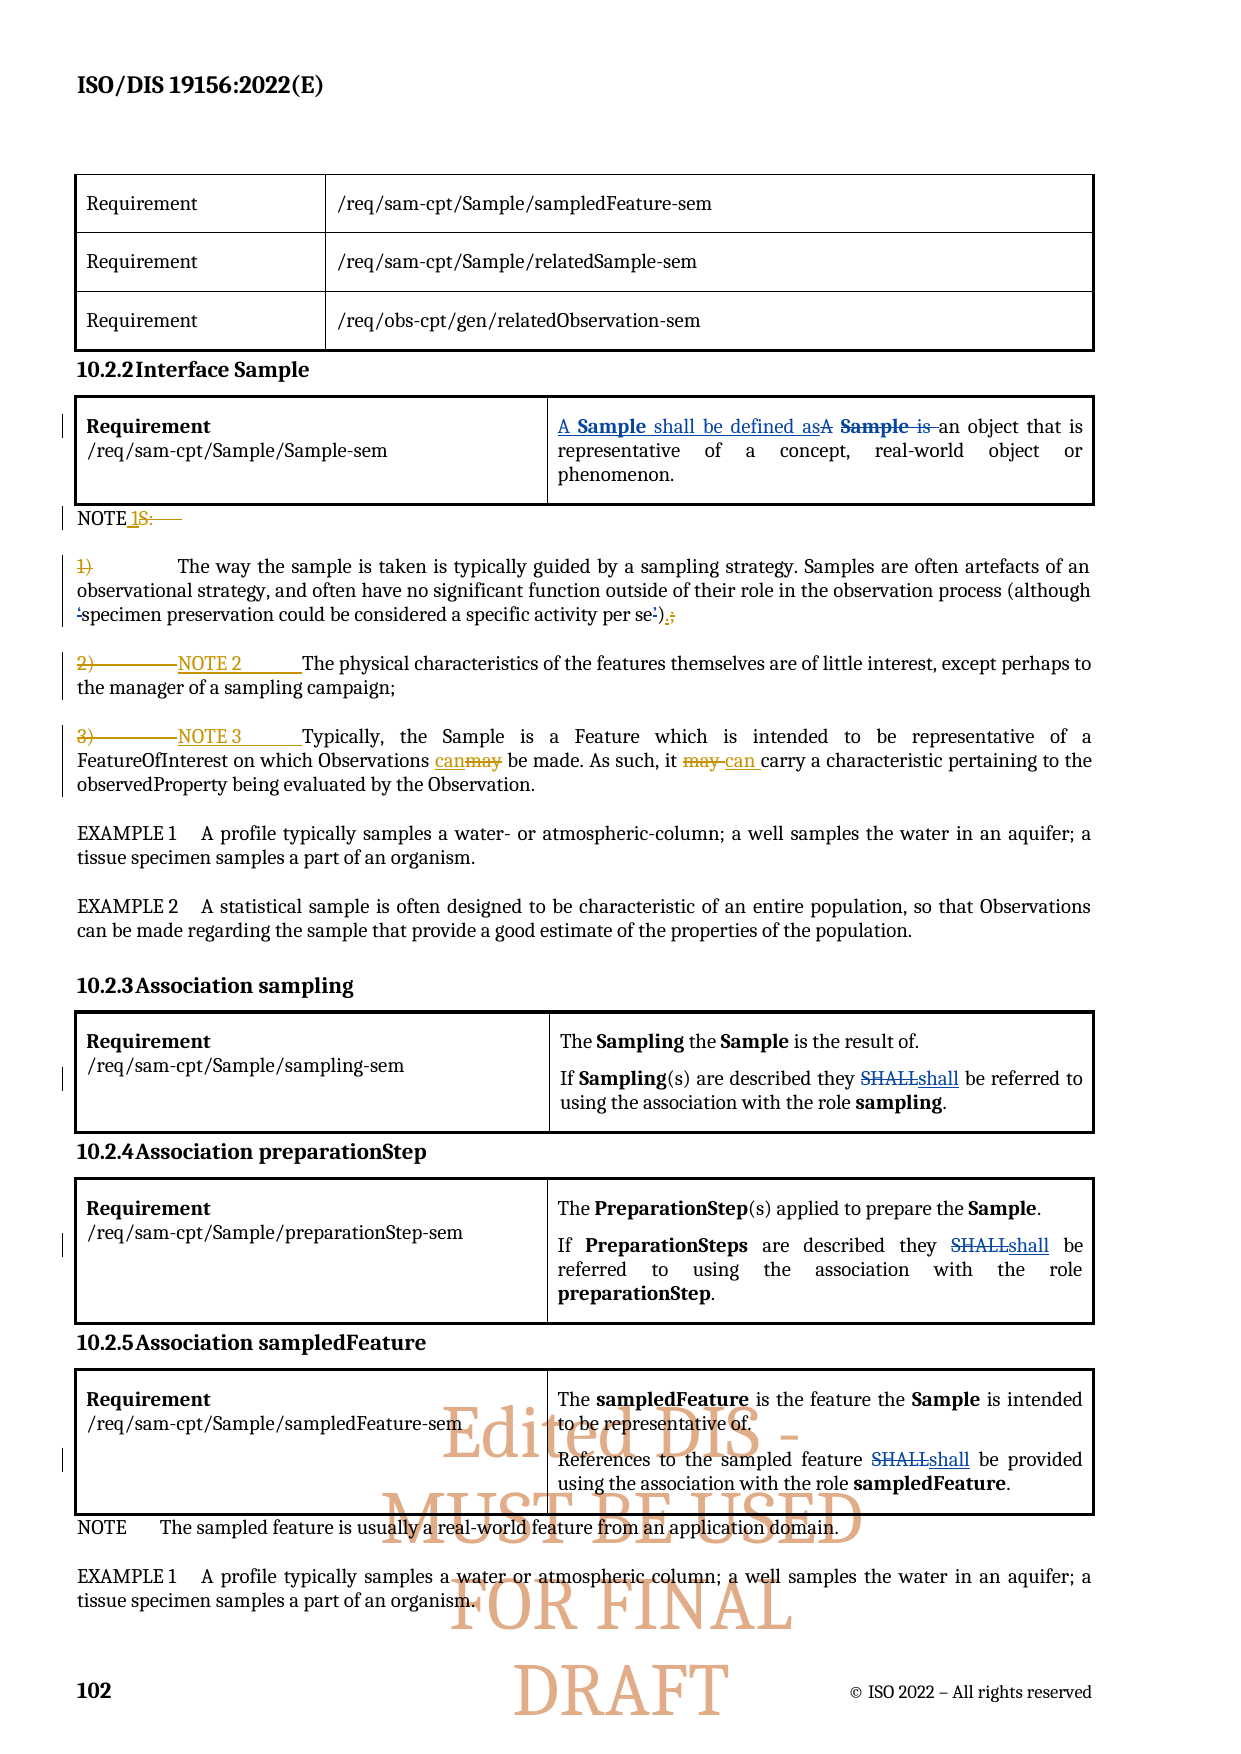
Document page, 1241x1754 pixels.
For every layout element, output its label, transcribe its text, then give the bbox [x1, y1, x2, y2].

text EXAMPLE 1 A profile typically samples a water or atmospheric column; a well samples the water in an aquifer; a tissue specimen samples a part of an organism. [77, 1564, 1092, 1612]
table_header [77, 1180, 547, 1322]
text NOTE [77, 506, 1092, 530]
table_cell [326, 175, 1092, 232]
text EXAMPLE 1 A profile typically samples a water- or atmospheric-column; a well samples the water in an aquifer; a tissue specimen samples a part of an organism. [77, 822, 1092, 870]
subtitle Association preparationStep [77, 1141, 1092, 1164]
subtitle Interface Sample [77, 358, 1092, 382]
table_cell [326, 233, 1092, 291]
text Typically, the Sample is a Feature which is intended to be representative of a FeatureOfInterest on which Observations be made. As such, it carry a characteristic pertaining to the observedProperty being evaluated by the Observation. [77, 725, 1092, 797]
text EXAMPLE 2 A statistical sample is often designed to be characteristic of an entire population, so that Observations can be made regarding the sample that provide a good estimate of the properties of the population. [77, 895, 1092, 943]
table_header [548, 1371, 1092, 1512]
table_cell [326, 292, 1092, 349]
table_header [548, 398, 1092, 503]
text NOTE The sampled feature is usually a real-world feature from an application domain. [77, 1516, 1092, 1539]
subtitle Association sampling [77, 974, 1092, 998]
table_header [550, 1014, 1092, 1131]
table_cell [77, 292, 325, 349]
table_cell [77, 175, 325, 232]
subtitle Association sampledFeature [77, 1331, 1092, 1355]
text The way the sample is taken is typically guided by a sampling strategy. Samples are often artefacts of an observational strategy, and often have no significant function outside of their role in the observation process (although specimen preservation could be considered a specific activity per se) [77, 555, 1092, 627]
text The physical characteristics of the features themselves are of little interest, except perhaps to the manager of a sampling campaign; [77, 652, 1092, 700]
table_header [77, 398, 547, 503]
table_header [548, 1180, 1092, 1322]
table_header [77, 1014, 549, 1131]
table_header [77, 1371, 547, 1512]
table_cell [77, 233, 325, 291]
